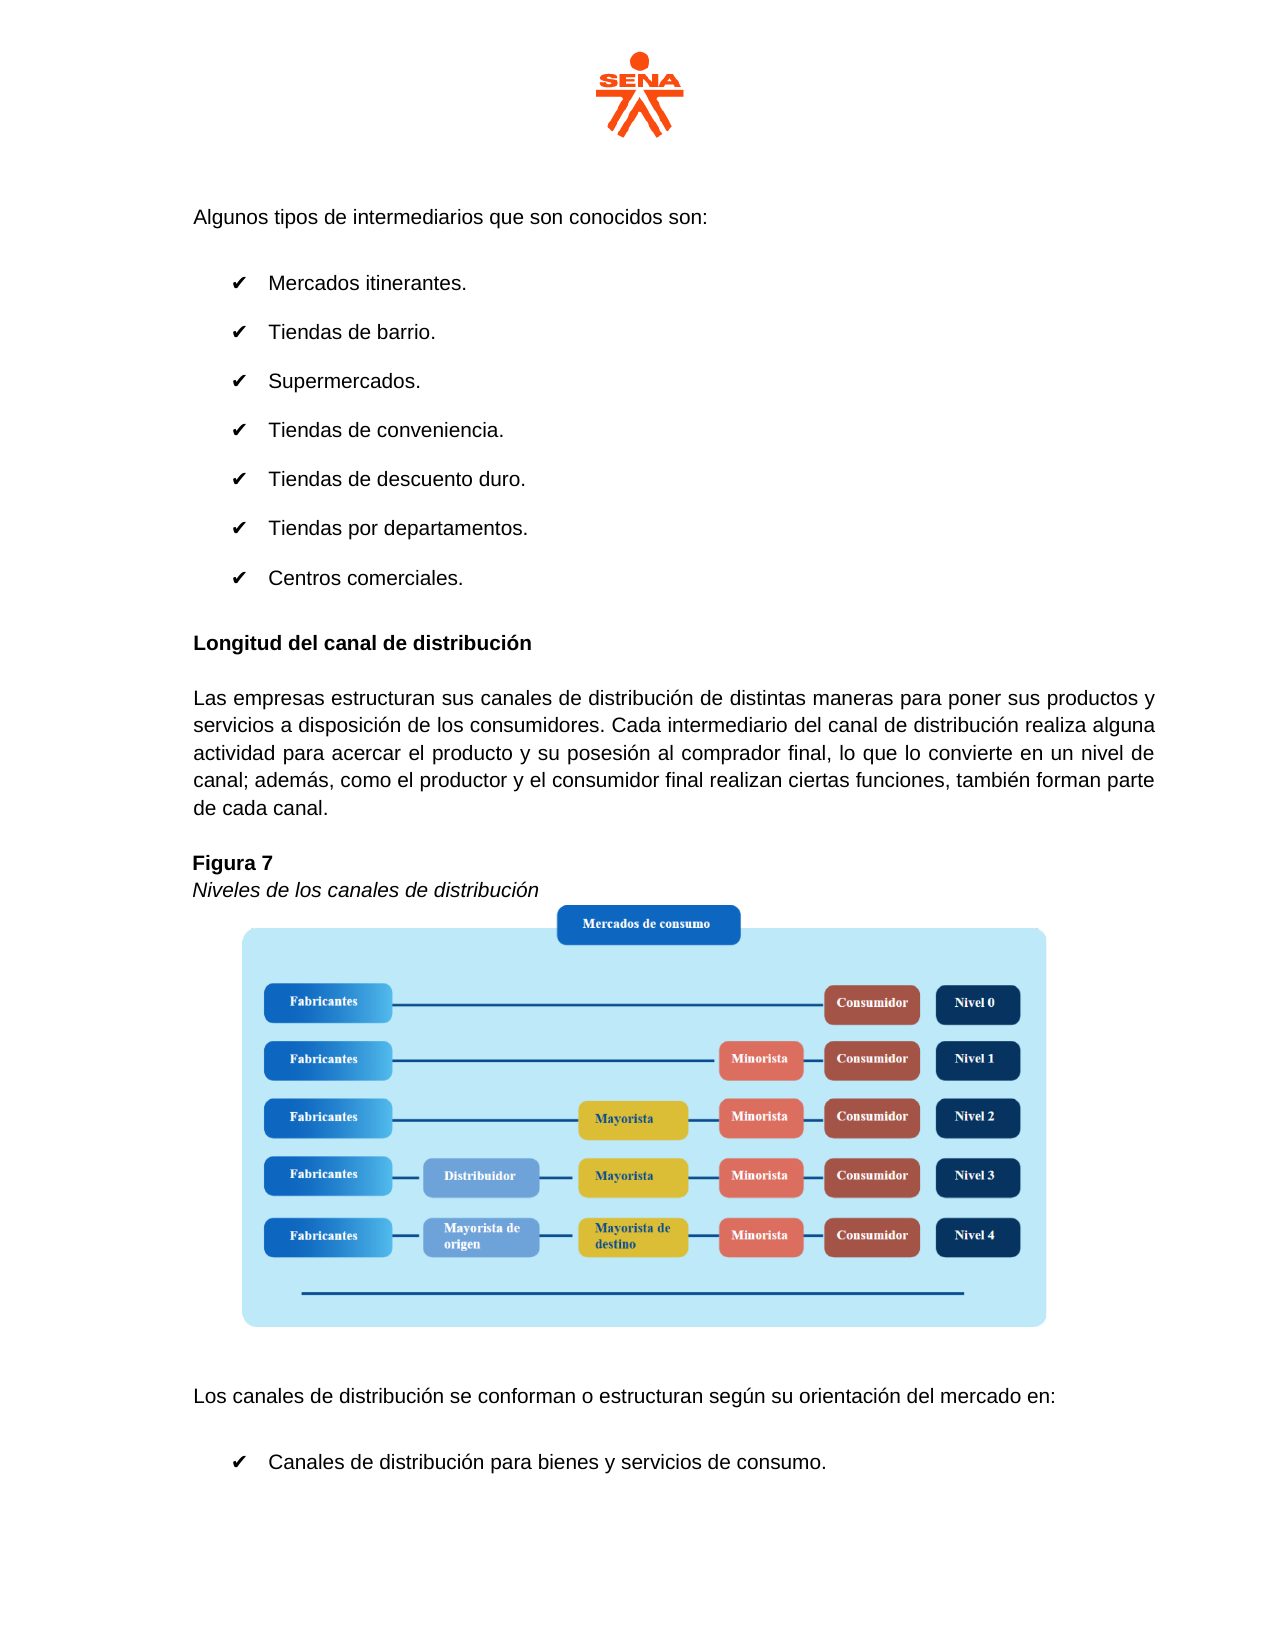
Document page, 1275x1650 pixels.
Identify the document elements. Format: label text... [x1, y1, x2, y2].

list Tiendas por departamentos. [231, 505, 1157, 548]
list Tiendas de barrio. [231, 309, 1157, 351]
text Las empresas estructuran sus canales de distribución de distintas maneras para poner sus productos y servicios a disposición de los consumidores. Cada intermediario del canal de distribución realiza alguna actividad para acercar el producto y su posesión al comprador final, lo que lo convierte en un nivel de canal; además, como el productor y el consumidor final realizan ciertas funciones, también forman parte de cada canal. [193, 686, 1157, 819]
list Canales de distribución para bienes y servicios de consumo. [231, 1439, 1157, 1482]
list Mercados itinerantes. [231, 260, 1157, 302]
picture [585, 48, 690, 142]
text Longitud del canal de distribución [193, 631, 1157, 654]
list Tiendas de conveniencia. [231, 407, 1157, 449]
picture [242, 905, 1047, 1327]
text Algunos tipos de intermediarios que son conocidos son: [193, 205, 1157, 229]
text Niveles de los canales de distribución [192, 878, 1157, 902]
list Supermercados. [231, 358, 1157, 401]
text Los canales de distribución se conforman o estructuran según su orientación del mercado en: [193, 1384, 1157, 1408]
list Centros comerciales. [231, 554, 1157, 597]
list Tiendas de descuento duro. [231, 456, 1157, 499]
text Figura 7 [192, 851, 1157, 874]
